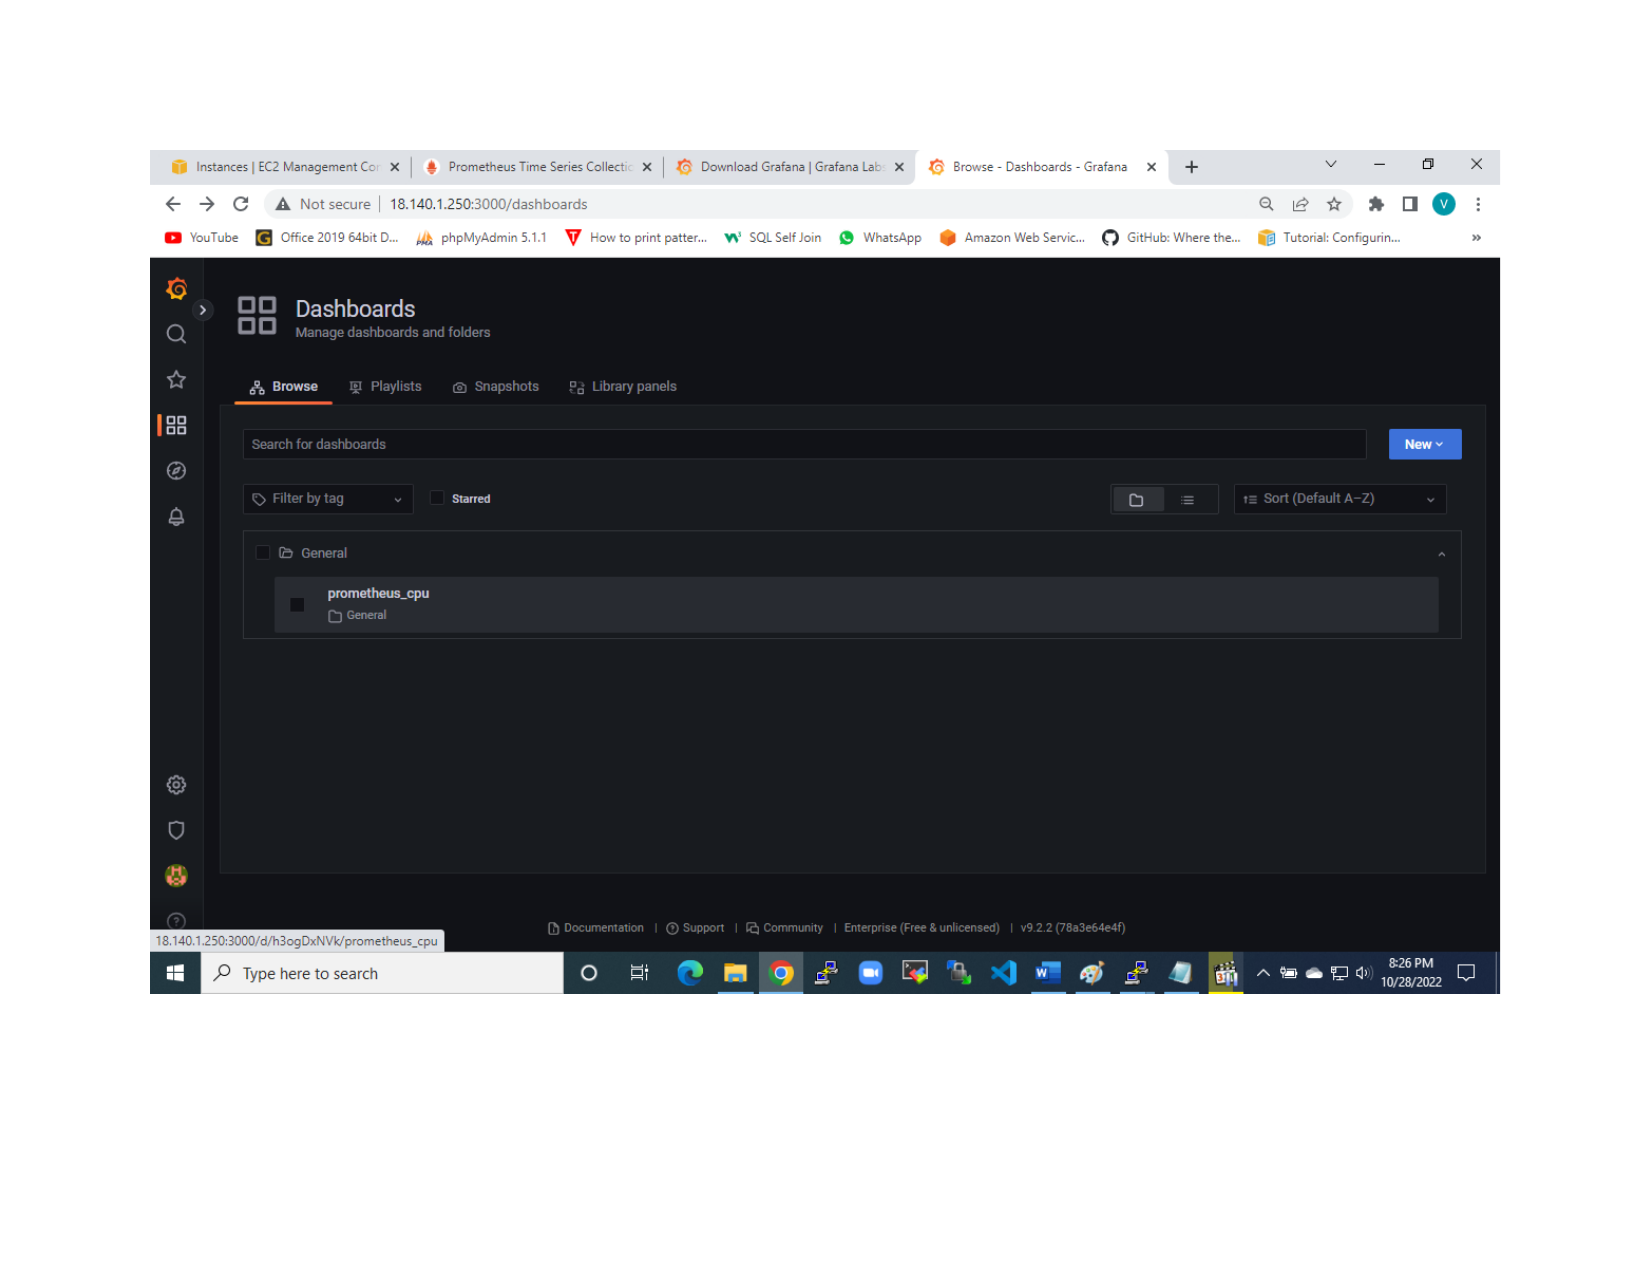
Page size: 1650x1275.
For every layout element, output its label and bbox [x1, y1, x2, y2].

picture [150, 150, 1500, 994]
